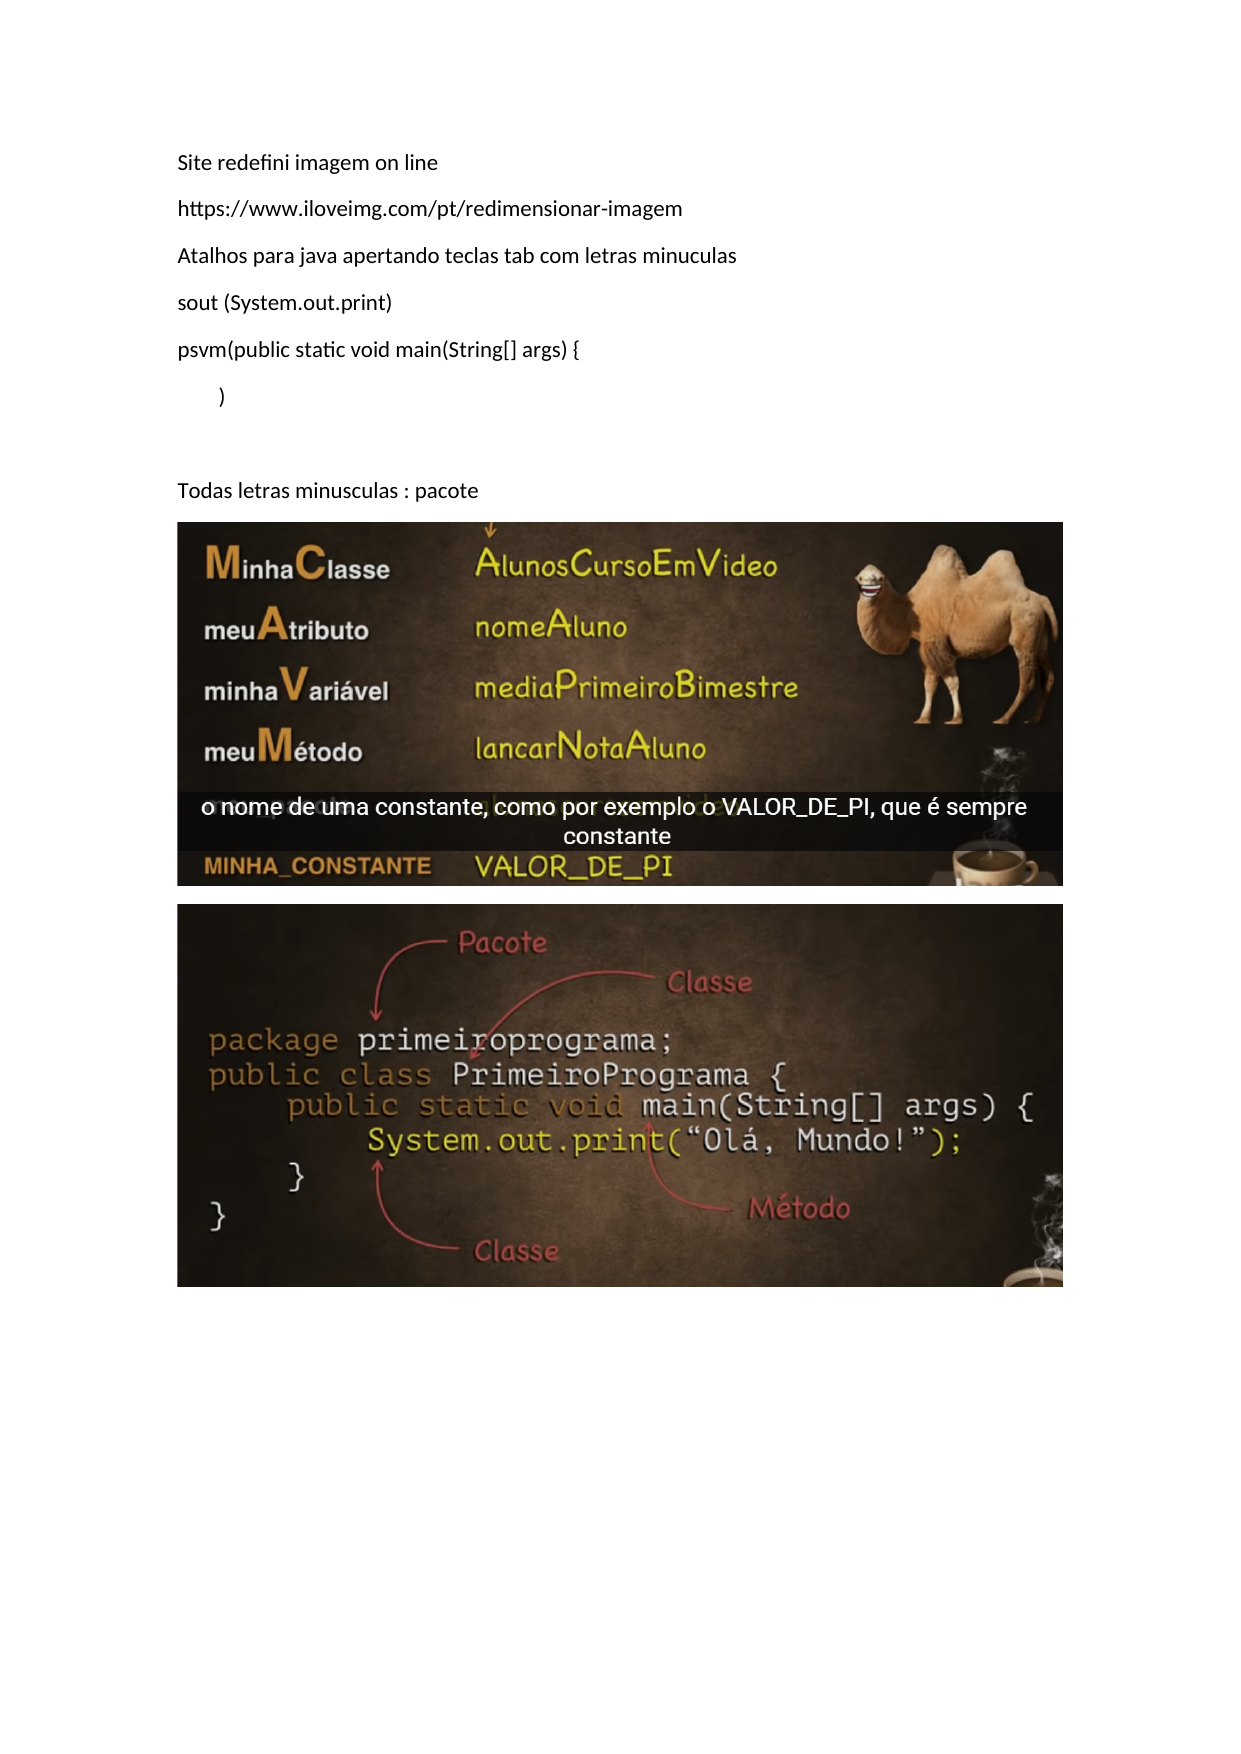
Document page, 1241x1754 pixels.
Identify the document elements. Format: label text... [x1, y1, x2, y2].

text sout (System.out.print) [177, 288, 1063, 316]
text ) [177, 382, 1063, 410]
picture [177, 522, 1063, 886]
text Todas letras minusculas : pacote [177, 476, 1063, 504]
text Atalhos para java apertando teclas tab com letras minuculas [177, 241, 1063, 269]
text Site redefini imagem on line [177, 148, 1063, 176]
text https://www.iloveimg.com/pt/redimensionar-imagem [177, 194, 1063, 222]
text psvm(public static void main(String[] args) { [177, 335, 1063, 363]
picture [177, 904, 1063, 1287]
